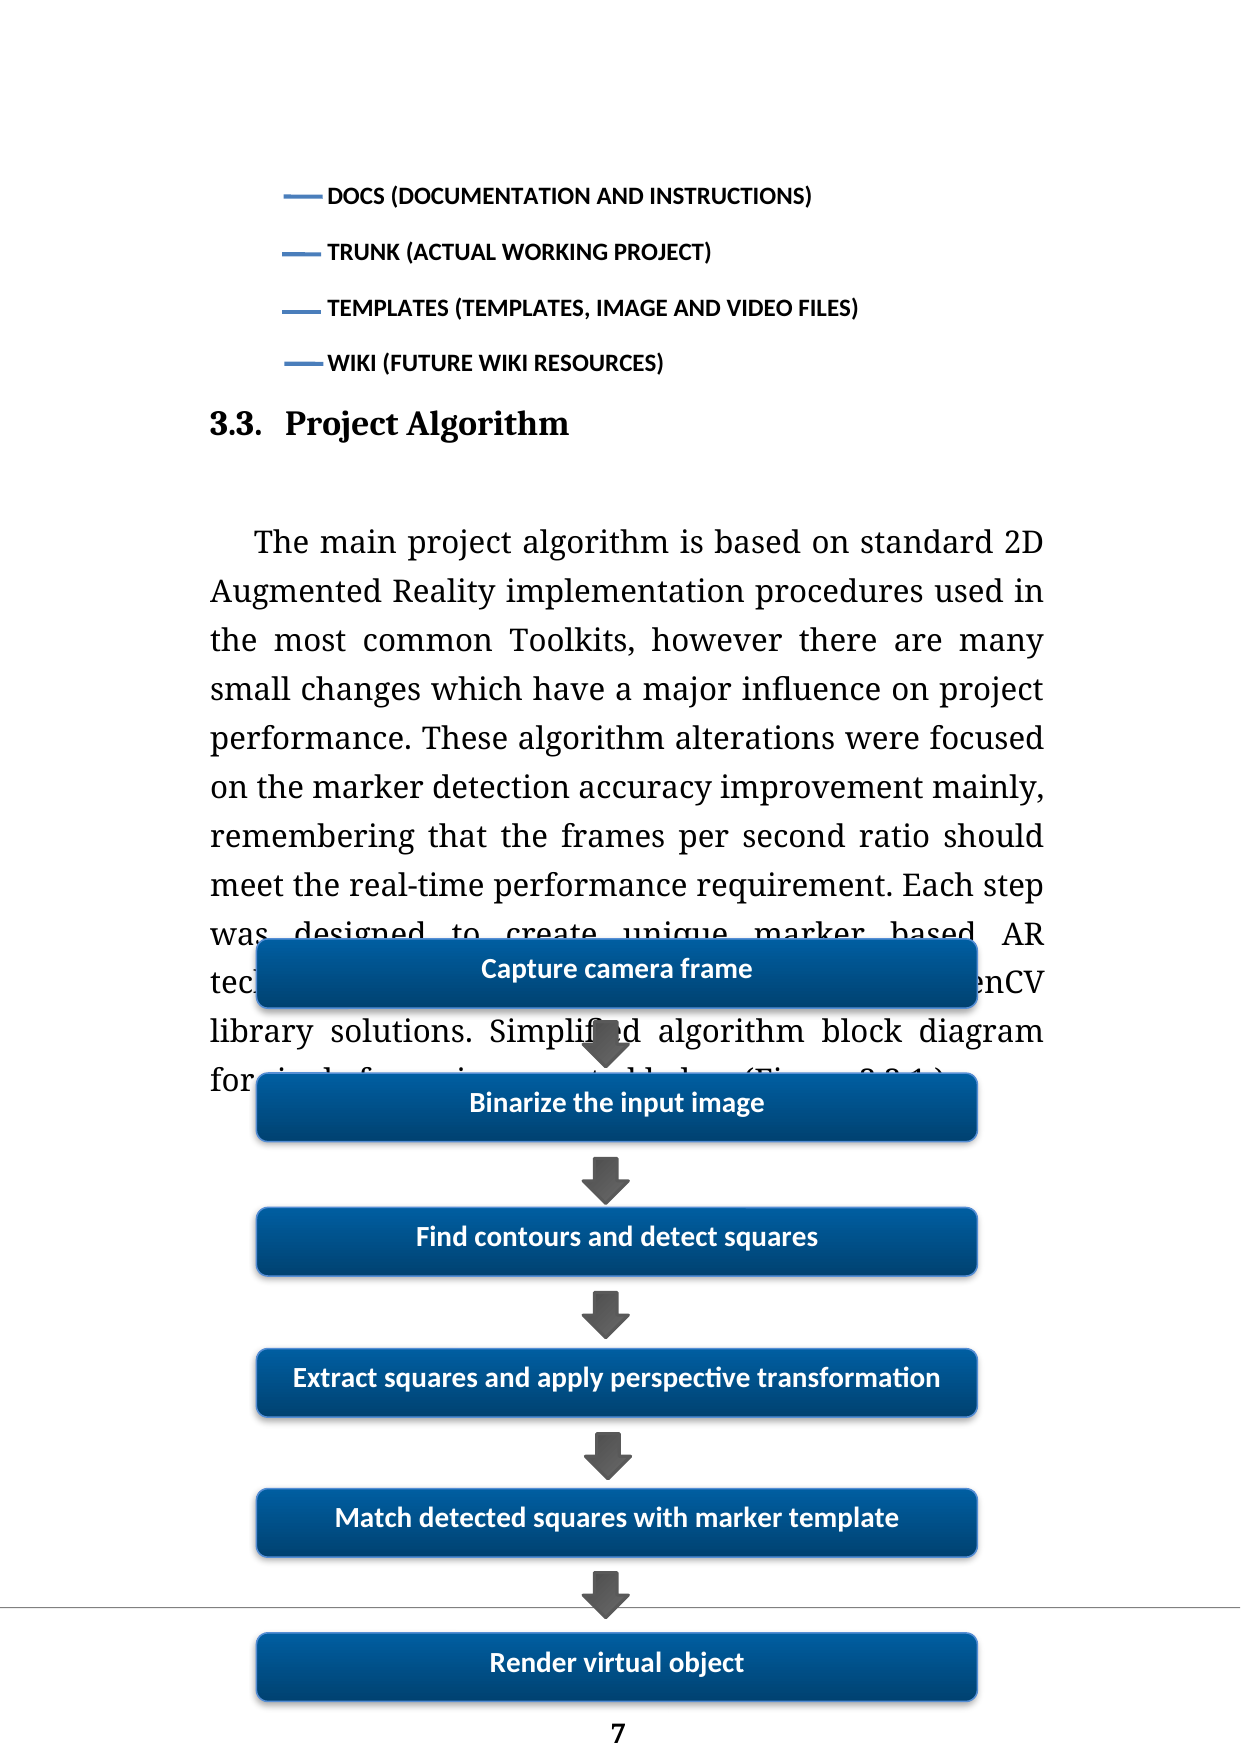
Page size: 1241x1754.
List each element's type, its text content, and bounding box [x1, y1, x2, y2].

subtitle Project Algorithm [210, 403, 1045, 444]
text TEMPLATES (TEMPLATES, IMAGE AND VIDEO FILES) [253, 292, 1045, 322]
text TRUNK (ACTUAL WORKING PROJECT) [253, 236, 1045, 266]
text DOCS (DOCUMENTATION AND INSTRUCTIONS) [253, 180, 1045, 211]
text WIKI (FUTURE WIKI RESOURCES) [253, 347, 1045, 378]
text The main project algorithm is based on standard 2D Augmented Reality implementation procedures used in the most common Toolkits, however there are many small changes which have a major influence on project performance. These algorithm alterations were focused on the marker detection accuracy improvement mainly, remembering that the frames per second ratio should meet the real-time performance requirement. Each step was designed to create unique marker based AR technique implementation supported by OpenCV library solutions. Simplified algorithm block diagram for single frame is presented below (Figure 3.3.1.): [210, 520, 1045, 1101]
